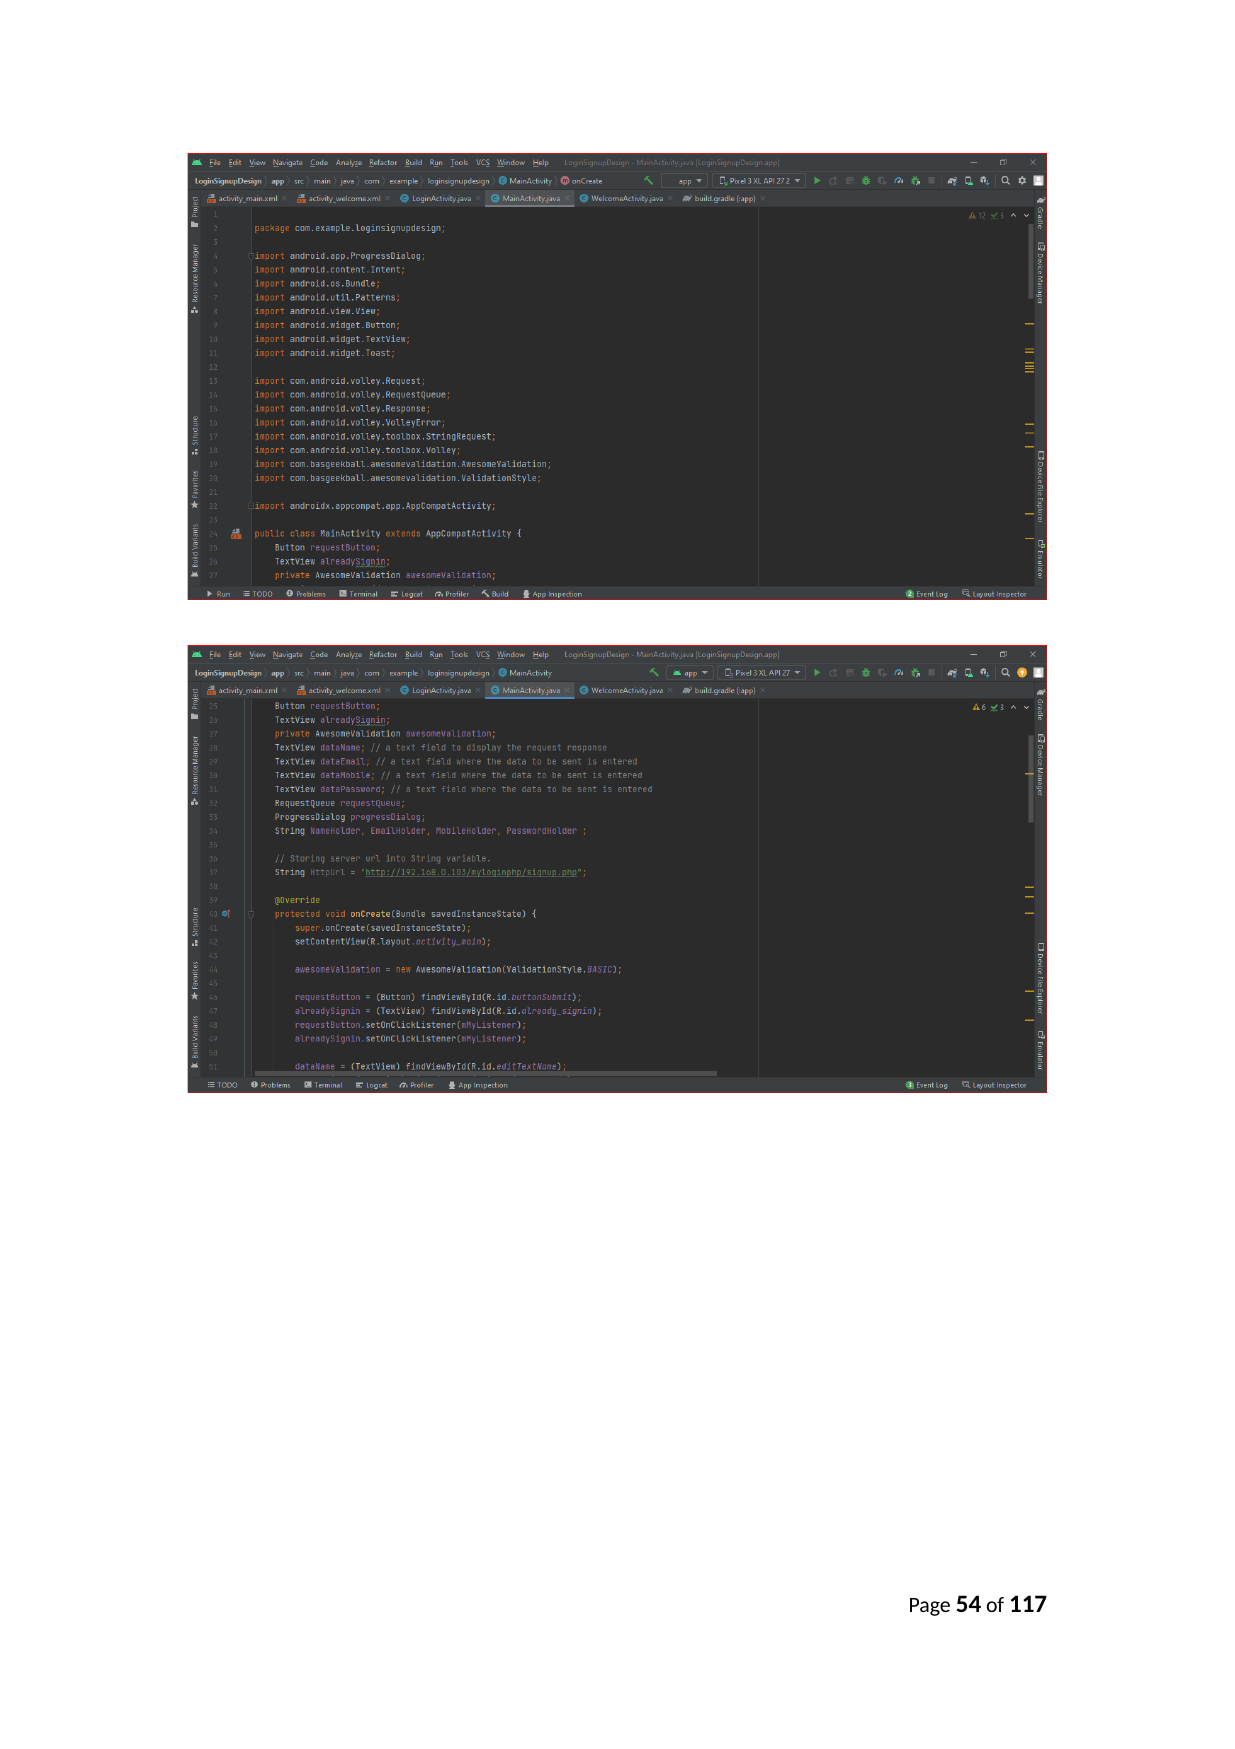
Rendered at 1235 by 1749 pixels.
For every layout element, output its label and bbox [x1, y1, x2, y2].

picture [187, 645, 1047, 1093]
picture [187, 153, 1047, 600]
